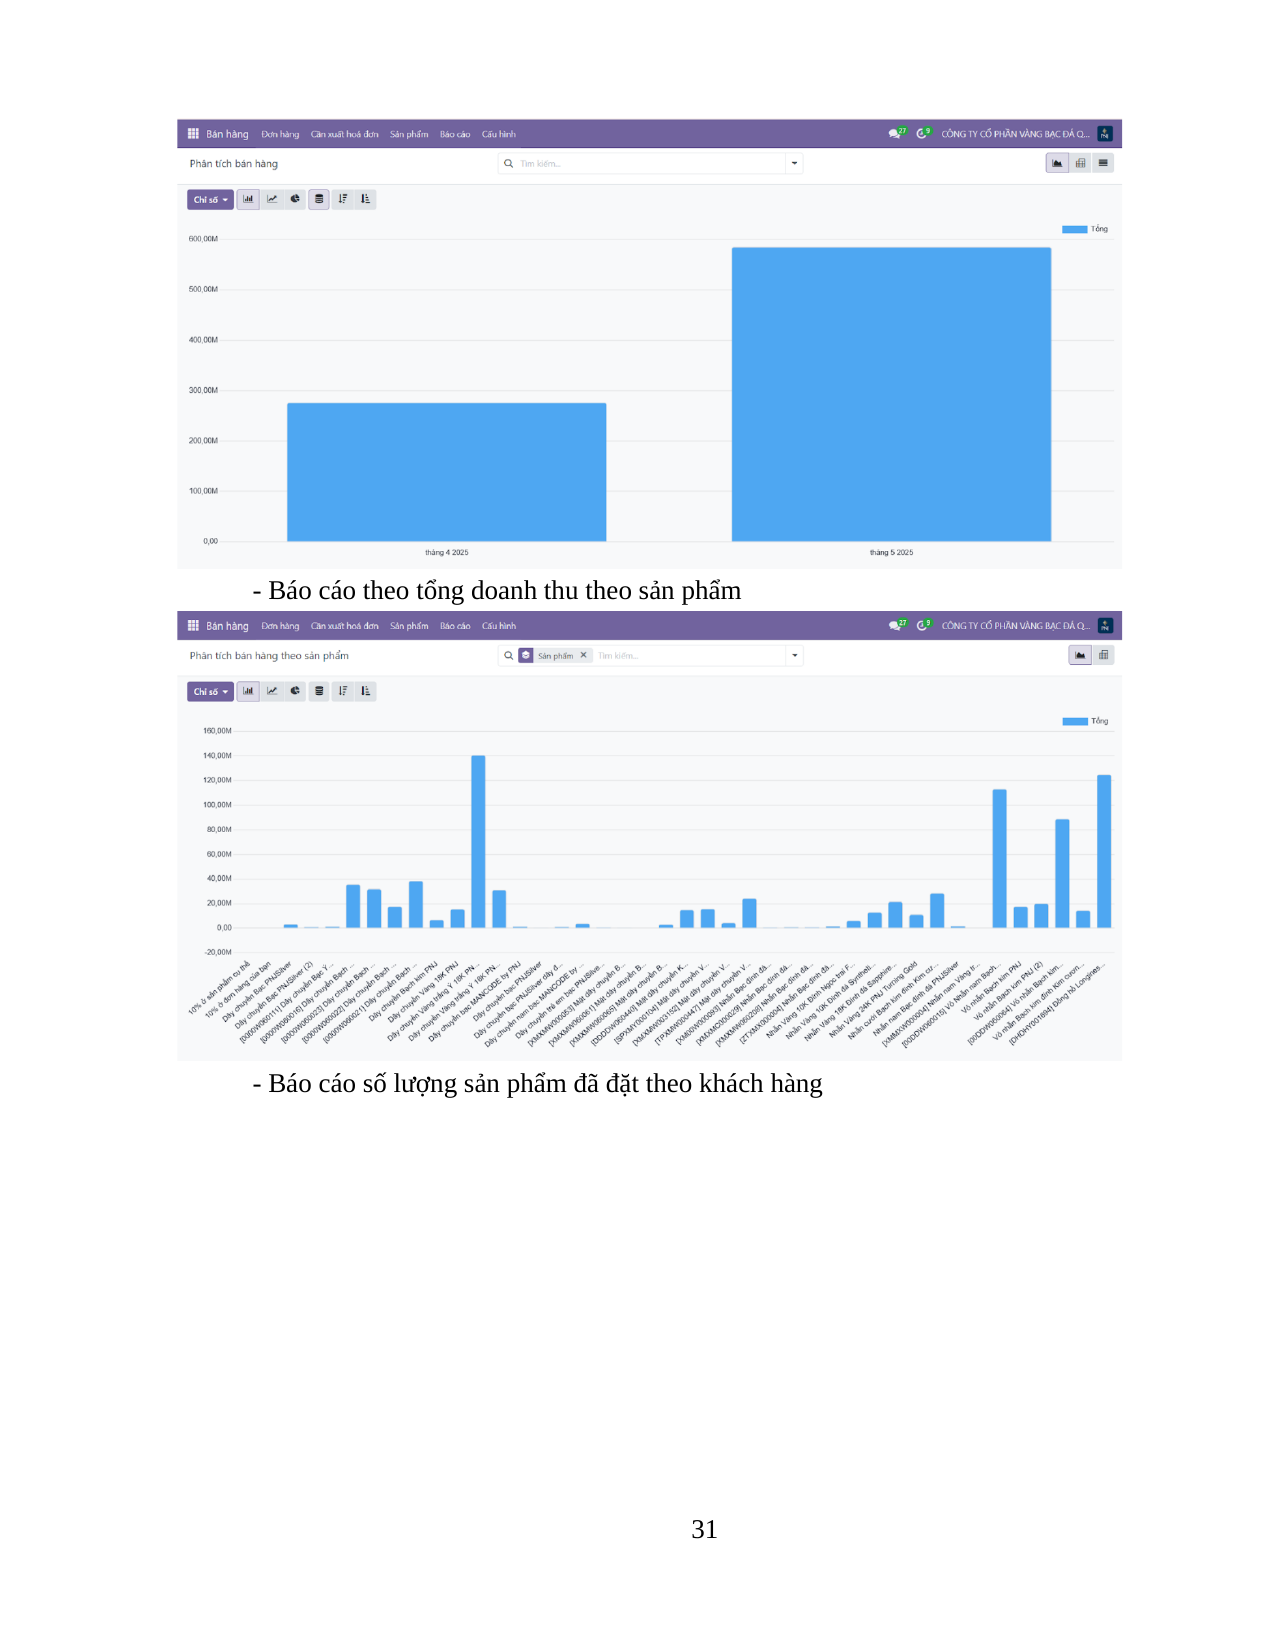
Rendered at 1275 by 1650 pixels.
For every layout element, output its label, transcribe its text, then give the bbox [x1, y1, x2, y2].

picture [177, 611, 1123, 1061]
text - Báo cáo số lượng sản phẩm đã đặt theo khách hàng [177, 1067, 1157, 1098]
text - Báo cáo theo tổng doanh thu theo sản phẩm [177, 574, 1157, 606]
picture [177, 118, 1123, 569]
